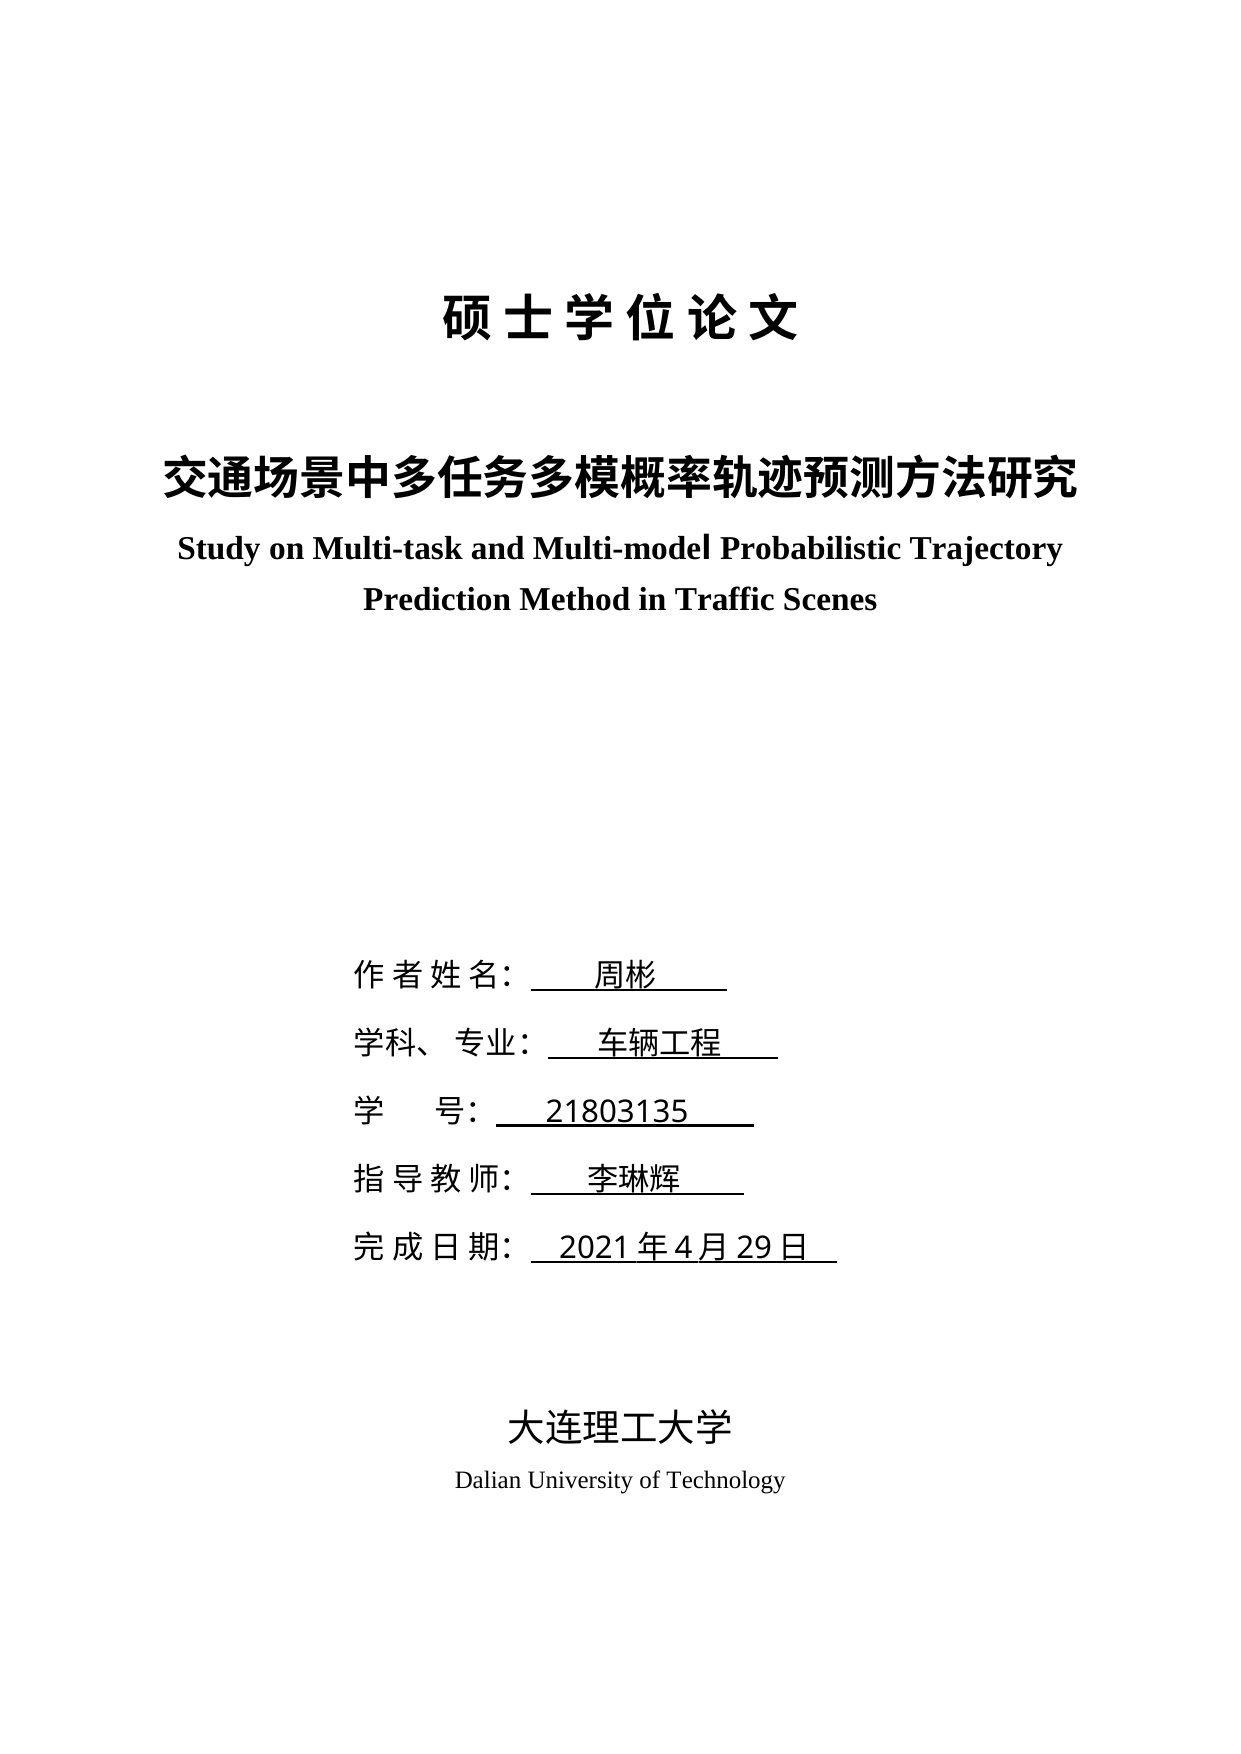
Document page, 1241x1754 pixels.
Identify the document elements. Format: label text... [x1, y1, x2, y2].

text 指 导 教 师： 李琳辉 [148, 1154, 1092, 1199]
text Study on Multi-task and Multi-model Probabilistic Trajectory Prediction Method in Traffic Scenes [148, 524, 1092, 617]
text Dalian University of Technology [148, 1466, 1092, 1494]
text 学科、 专业： 车辆工程 [148, 1018, 1092, 1063]
text 大连理工大学 [148, 1398, 1092, 1452]
text 完 成 日 期： 2021年4月29日 [148, 1222, 1092, 1267]
text 交通场景中多任务多模概率轨迹预测方法研究 [148, 441, 1092, 507]
text 学 号： 21803135 [148, 1086, 1092, 1131]
text 硕 士 学 位 论 文 [148, 279, 1092, 351]
text 作 者 姓 名： 周彬 [148, 950, 1092, 995]
